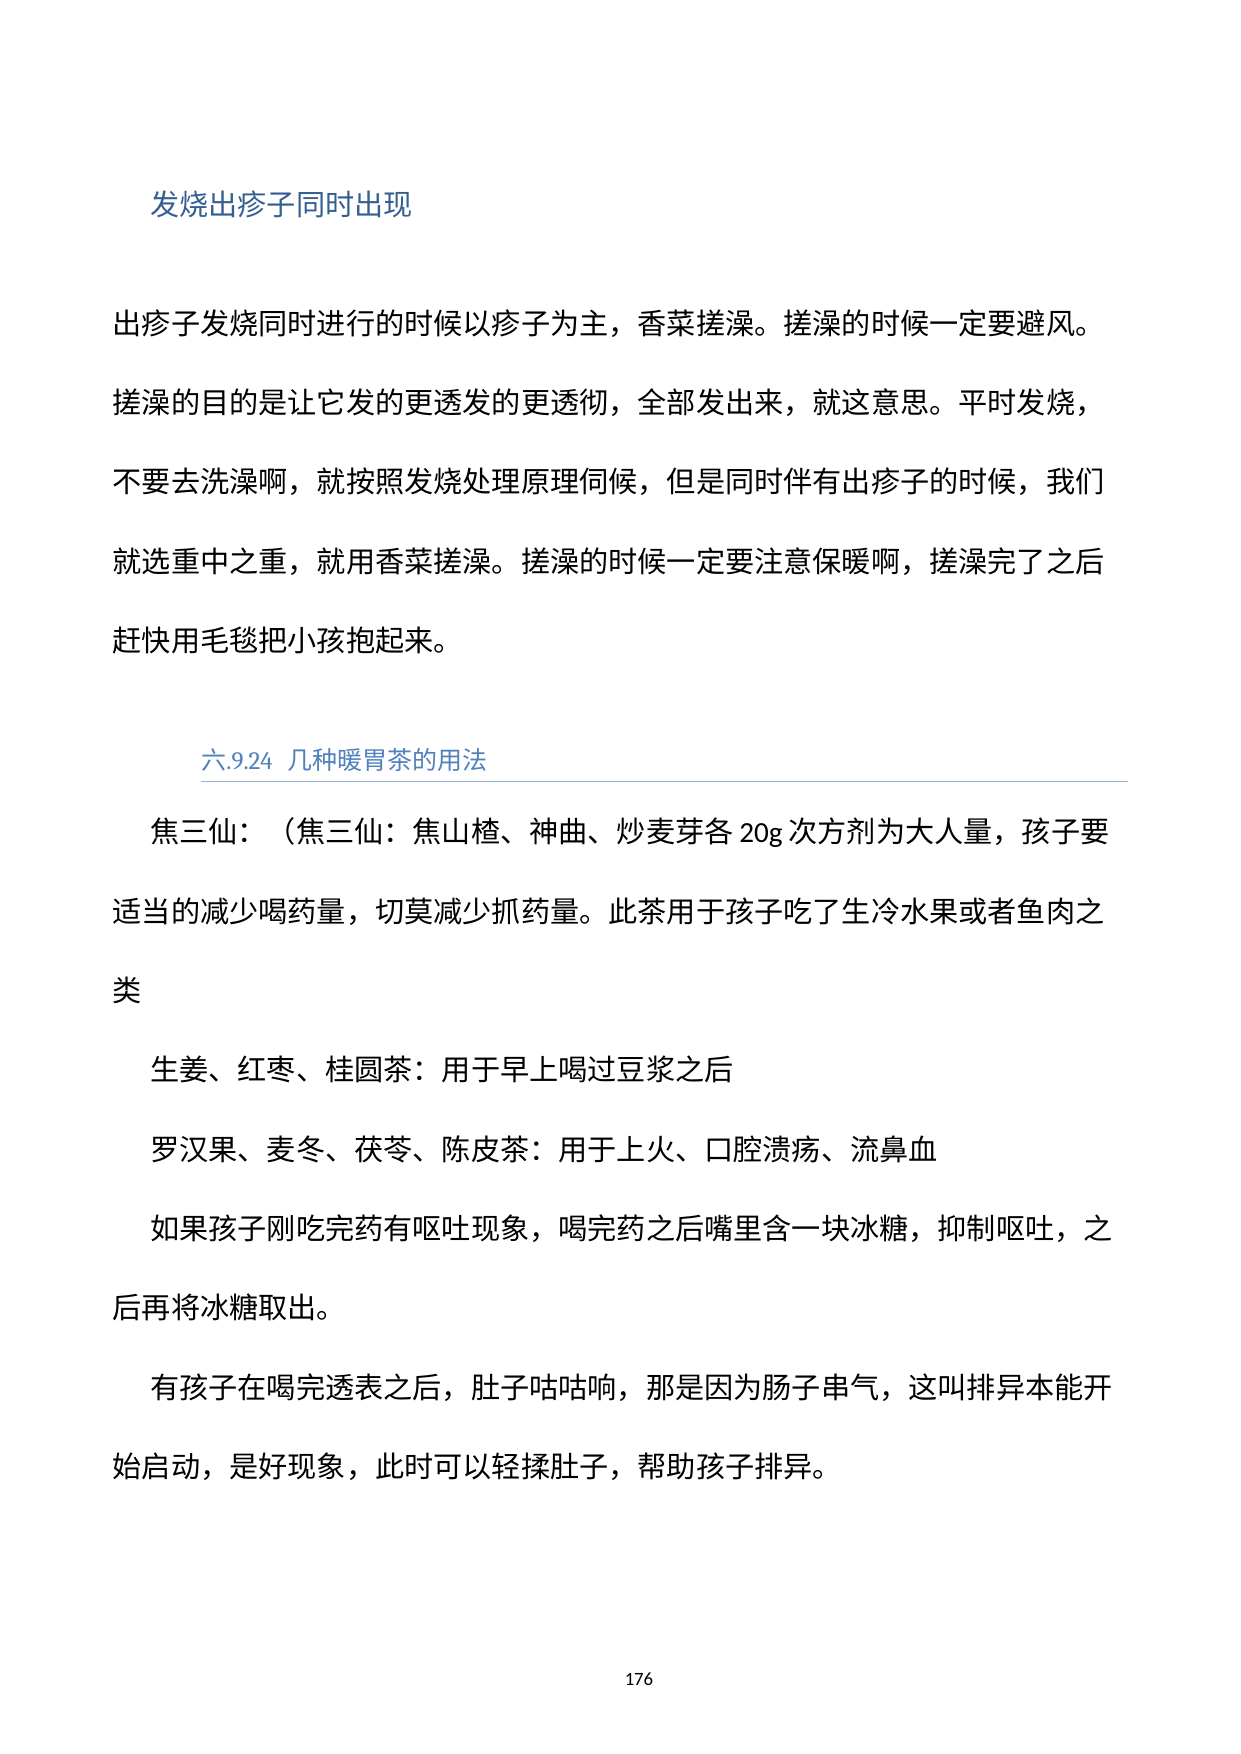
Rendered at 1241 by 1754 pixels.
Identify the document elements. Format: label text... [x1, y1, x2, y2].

text 焦三仙：（焦三仙：焦山楂、神曲、炒麦芽各20g次方剂为大人量，孩子要适当的减少喝药量，切莫减少抓药量。此茶用于孩子吃了生冷水果或者鱼肉之类 [112, 790, 1128, 1028]
text 罗汉果、麦冬、茯苓、陈皮茶：用于上火、口腔溃疡、流鼻血 [112, 1108, 1128, 1187]
text 有孩子在喝完透表之后，肚子咕咕响，那是因为肠子串气，这叫排异本能开始启动，是好现象，此时可以轻揉肚子，帮助孩子排异。 [112, 1346, 1128, 1504]
text 生姜、红枣、桂圆茶：用于早上喝过豆浆之后 [112, 1028, 1128, 1108]
text 发烧出疹子同时出现 出疹子发烧同时进行的时候以疹子为主，香菜搓澡。搓澡的时候一定要避风。搓澡的目的是让它发的更透发的更透彻，全部发出来，就这意思。平时发烧，不要去洗澡啊，就按照发烧处理原理伺候，但是同时伴有出疹子的时候，我们就选重中之重，就用香菜搓澡。搓澡的时候一定要注意保暖啊，搓澡完了之后赶快用毛毯把小孩抱起来。 [112, 163, 1128, 718]
subtitle 几种暖胃茶的用法 [201, 739, 1128, 781]
text 如果孩子刚吃完药有呕吐现象，喝完药之后嘴里含一块冰糖，抑制呕吐，之后再将冰糖取出。 [112, 1187, 1128, 1346]
